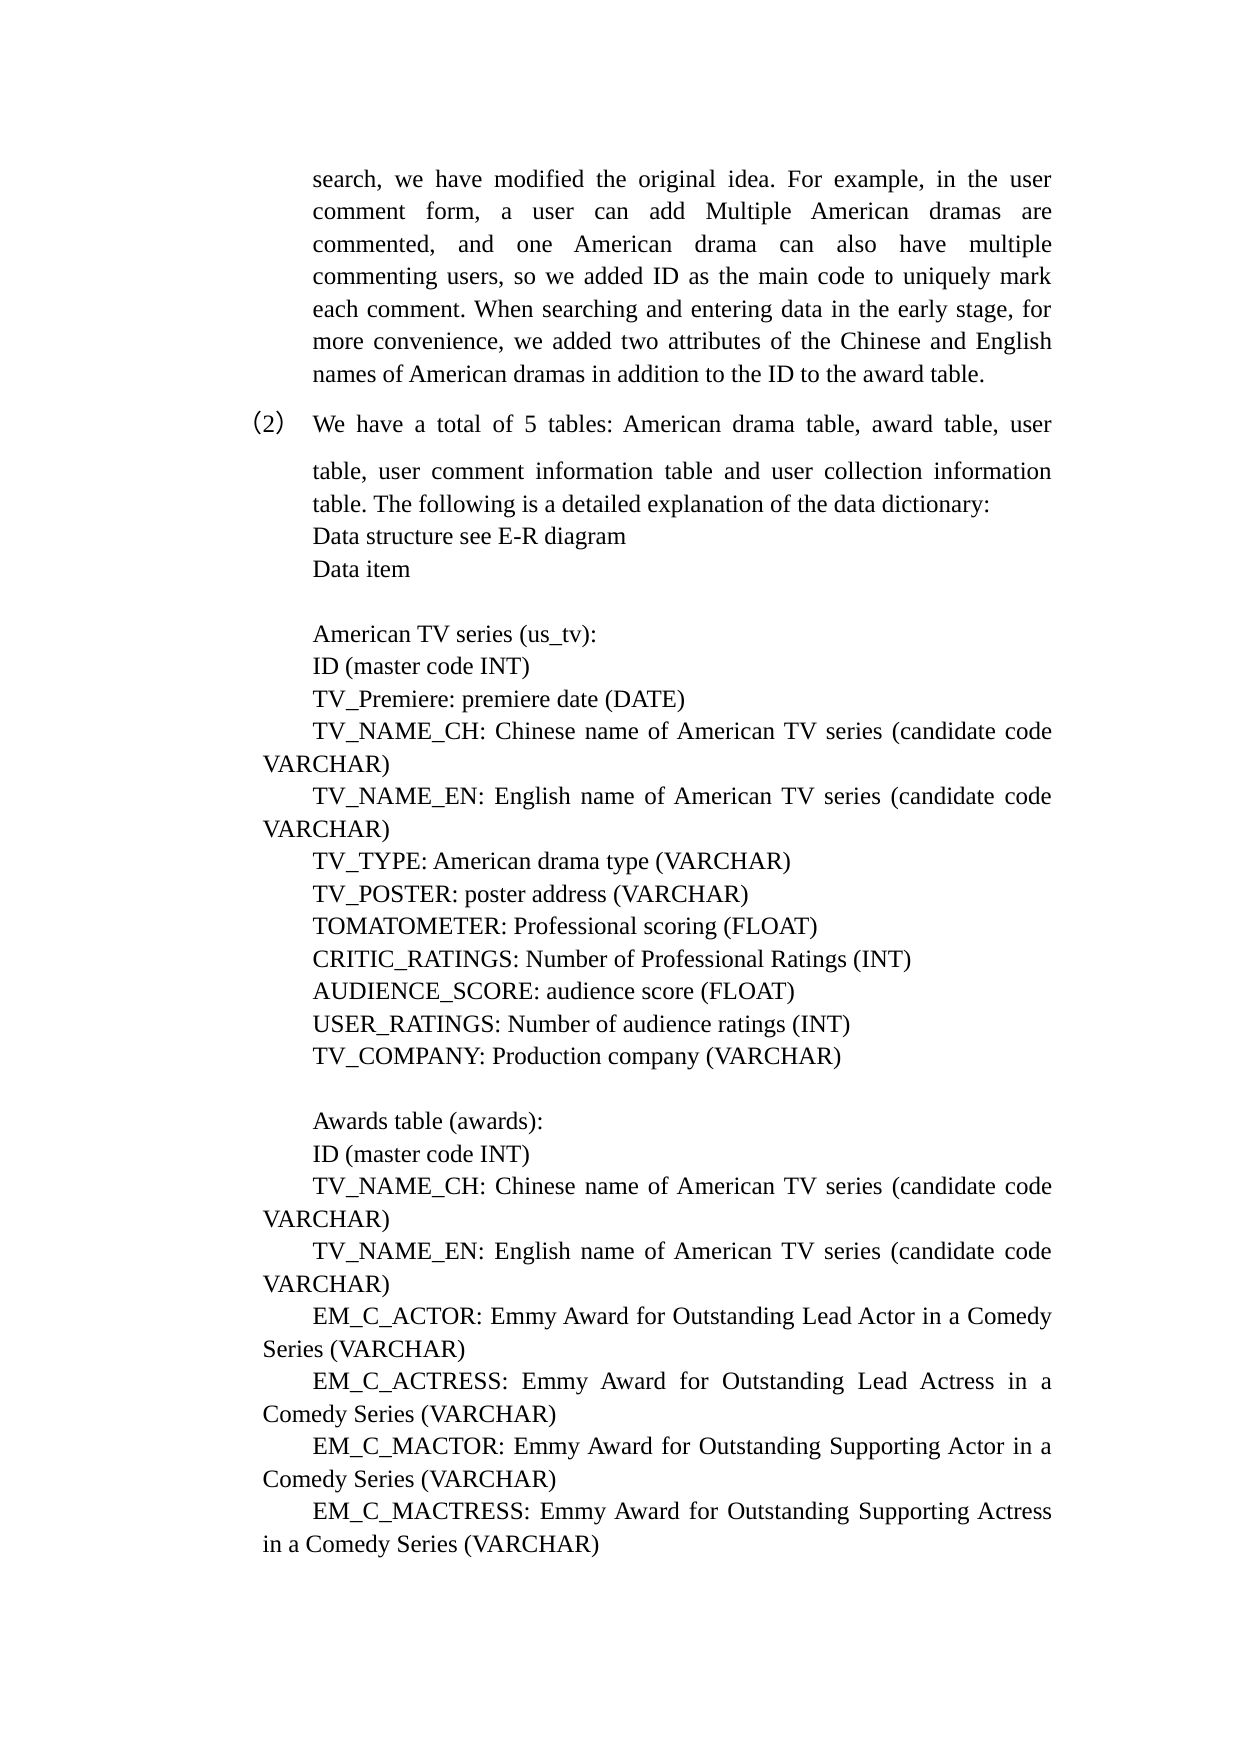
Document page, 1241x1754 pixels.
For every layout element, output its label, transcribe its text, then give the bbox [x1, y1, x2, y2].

list TV_COMPANY: Production company (VARCHAR) [262, 1039, 1053, 1072]
list EM_C_MACTRESS: Emmy Award for Outstanding Supporting Actress in a Comedy Series (VARCHAR) [262, 1494, 1053, 1559]
list ID (master code INT) [262, 649, 1053, 682]
list American TV series (us_tv): [262, 617, 1053, 649]
list EM_C_MACTOR: Emmy Award for Outstanding Supporting Actor in a Comedy Series (VARCHAR) [262, 1429, 1053, 1494]
list ID (master code INT) [262, 1137, 1053, 1169]
list AUDIENCE_SCORE: audience score (FLOAT) [262, 974, 1053, 1007]
list TV_NAME_EN: English name of American TV series (candidate code VARCHAR) [262, 779, 1053, 844]
list Awards table (awards): [262, 1104, 1053, 1137]
list TV_Premiere: premiere date (DATE) [262, 682, 1053, 714]
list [312, 162, 1053, 389]
list EM_C_ACTRESS: Emmy Award for Outstanding Lead Actress in a Comedy Series (VARCHAR) [262, 1364, 1053, 1429]
list We have a total of 5 tables: American drama table, award table, user table, user comment information table and user collection information table. The following is a detailed explanation of the data dictionary: [237, 389, 1053, 519]
list TV_NAME_EN: English name of American TV series (candidate code VARCHAR) [262, 1234, 1053, 1299]
list TV_TYPE: American drama type (VARCHAR) [262, 844, 1053, 877]
list TOMATOMETER: Professional scoring (FLOAT) [262, 909, 1053, 942]
list Data structure see E-R diagram [312, 519, 1053, 552]
list USER_RATINGS: Number of audience ratings (INT) [262, 1007, 1053, 1039]
list TV_POSTER: poster address (VARCHAR) [262, 877, 1053, 909]
list CRITIC_RATINGS: Number of Professional Ratings (INT) [262, 942, 1053, 974]
list Data item [312, 552, 1053, 584]
list TV_NAME_CH: Chinese name of American TV series (candidate code VARCHAR) [262, 714, 1053, 779]
list EM_C_ACTOR: Emmy Award for Outstanding Lead Actor in a Comedy Series (VARCHAR) [262, 1299, 1053, 1364]
list TV_NAME_CH: Chinese name of American TV series (candidate code VARCHAR) [262, 1169, 1053, 1234]
